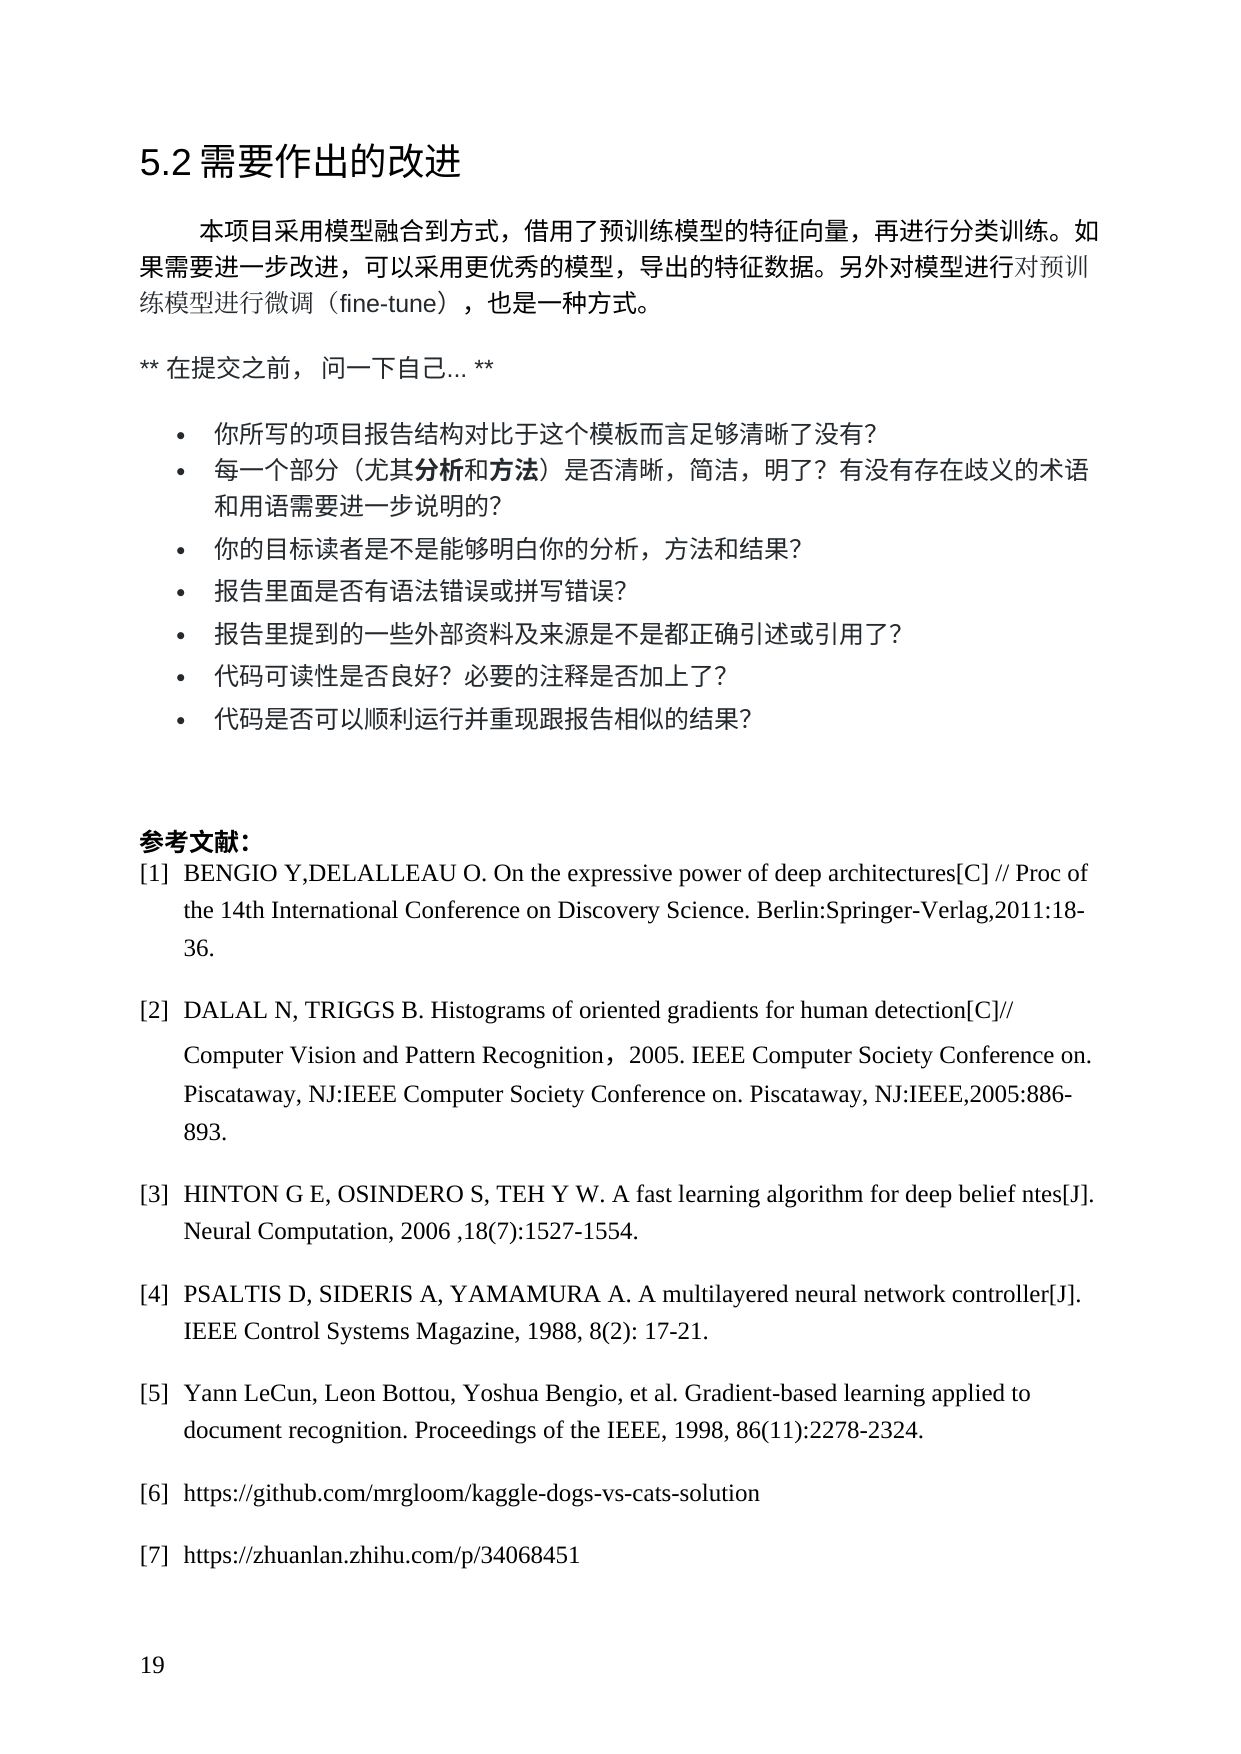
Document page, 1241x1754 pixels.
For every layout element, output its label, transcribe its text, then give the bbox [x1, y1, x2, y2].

list 代码可读性是否良好？必要的注释是否加上了？ [177, 657, 1101, 693]
text 参考文献： [139, 822, 1101, 858]
list 你所写的项目报告结构对比于这个模板而言足够清晰了没有？ [177, 414, 1101, 450]
list HINTON G E, OSINDERO S, TEH Y W. A fast learning algorithm for deep belief ntes[J]. Neural Computation, 2006 ,18(7):1527-1554. [139, 1179, 1101, 1245]
list 代码是否可以顺利运行并重现跟报告相似的结果？ [177, 699, 1101, 735]
list 报告里提到的一些外部资料及来源是不是都正确引述或引用了？ [177, 614, 1101, 650]
list 你的目标读者是不是能够明白你的分析，方法和结果？ [177, 529, 1101, 565]
list 每一个部分（尤其分析和方法）是否清晰，简洁，明了？有没有存在歧义的术语和用语需要进一步说明的？ [177, 450, 1101, 523]
subtitle 需要作出的改进 [139, 132, 1101, 186]
list 报告里面是否有语法错误或拼写错误？ [177, 572, 1101, 608]
list BENGIO Y,DELALLEAU O. On the expressive power of deep architectures[C] // Proc of the 14th International Conference on Discovery Science. Berlin:Springer-Verlag,2011:18-36. [139, 858, 1101, 962]
list DALAL N, TRIGGS B. Histograms of oriented gradients for human detection[C]// Computer Vision and Pattern Recognition，2005. IEEE Computer Society Conference on. Piscataway, NJ:IEEE Computer Society Conference on. Piscataway, NJ:IEEE,2005:886-893. [139, 995, 1101, 1146]
list https://github.com/mrgloom/kaggle-dogs-vs-cats-solution [139, 1478, 1101, 1507]
list Yann LeCun, Leon Bottou, Yoshua Bengio, et al. Gradient-based learning applied to document recognition. Proceedings of the IEEE, 1998, 86(11):2278-2324. [139, 1378, 1101, 1444]
text 本项目采用模型融合到方式，借用了预训练模型的特征向量，再进行分类训练。如果需要进一步改进，可以采用更优秀的模型，导出的特征数据。另外对模型进行对预训练模型进行微调（fine-tune），也是一种方式。 [139, 211, 1101, 320]
text ** 在提交之前， 问一下自己... ** [139, 349, 1101, 385]
list https://zhuanlan.zhihu.com/p/34068451 [139, 1540, 1101, 1569]
list PSALTIS D, SIDERIS A, YAMAMURA A. A multilayered neural network controller[J]. IEEE Control Systems Magazine, 1988, 8(2): 17-21. [139, 1279, 1101, 1345]
